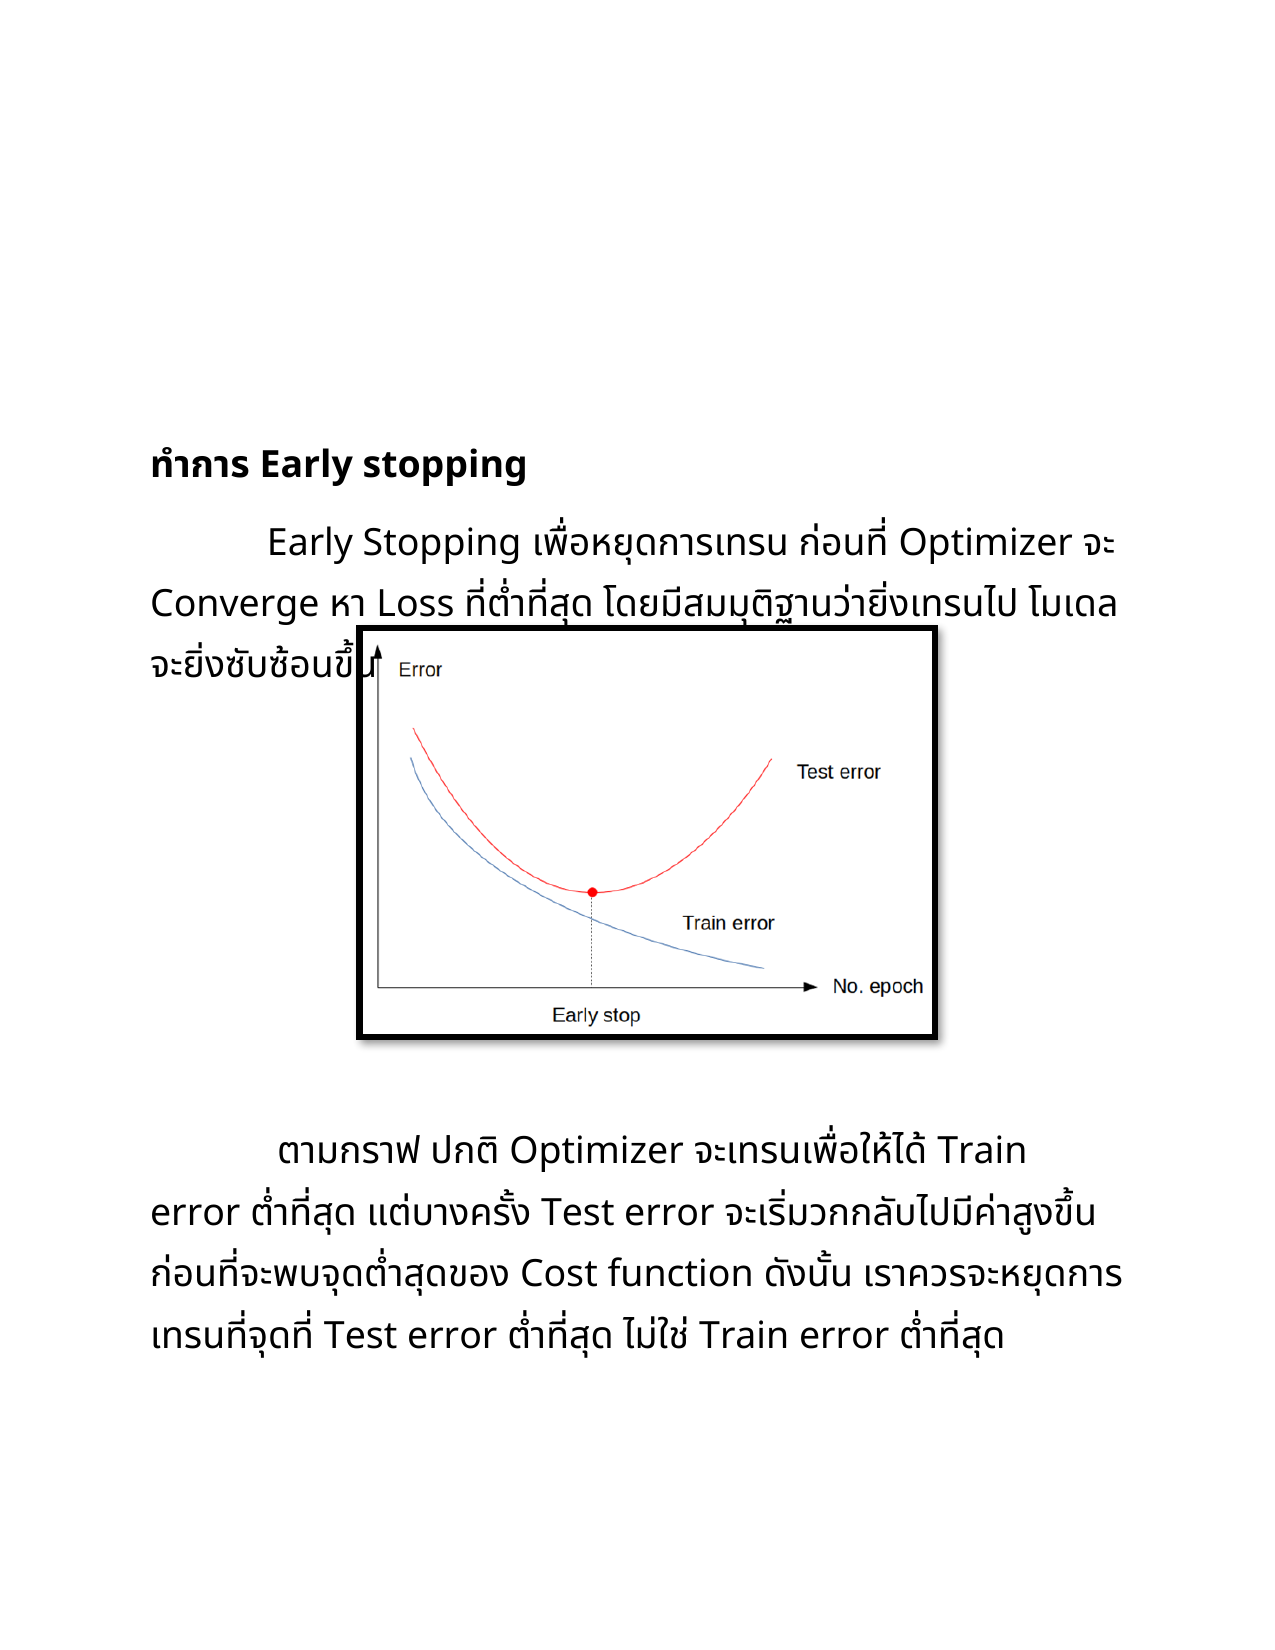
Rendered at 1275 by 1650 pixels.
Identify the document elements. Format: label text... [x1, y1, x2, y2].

text Early Stopping เพื่อหยุดการเทรน ก่อนที่ Optimizer จะ Converge หา Loss ที่ต่ำที่สุด โดยมีสมมุติฐานว่ายิ่งเทรนไป โมเดลจะยิ่งซับซ้อนขึ้น [150, 515, 1125, 695]
text ตามกราฟ ปกติ Optimizer จะเทรนเพื่อให้ได้ Train error ต่ำที่สุด แต่บางครั้ง Test error จะเริ่มวกกลับไปมีค่าสูงขึ้นก่อนที่จะพบจุดต่ำสุดของ Cost function ดังนั้น เราควรจะหยุดการเทรนที่จุดที่ Test error ต่ำที่สุด ไม่ใช่ Train error ต่ำที่สุด [150, 1123, 1125, 1365]
picture [363, 695, 932, 1034]
text ทำการ Early stopping [150, 437, 1125, 494]
